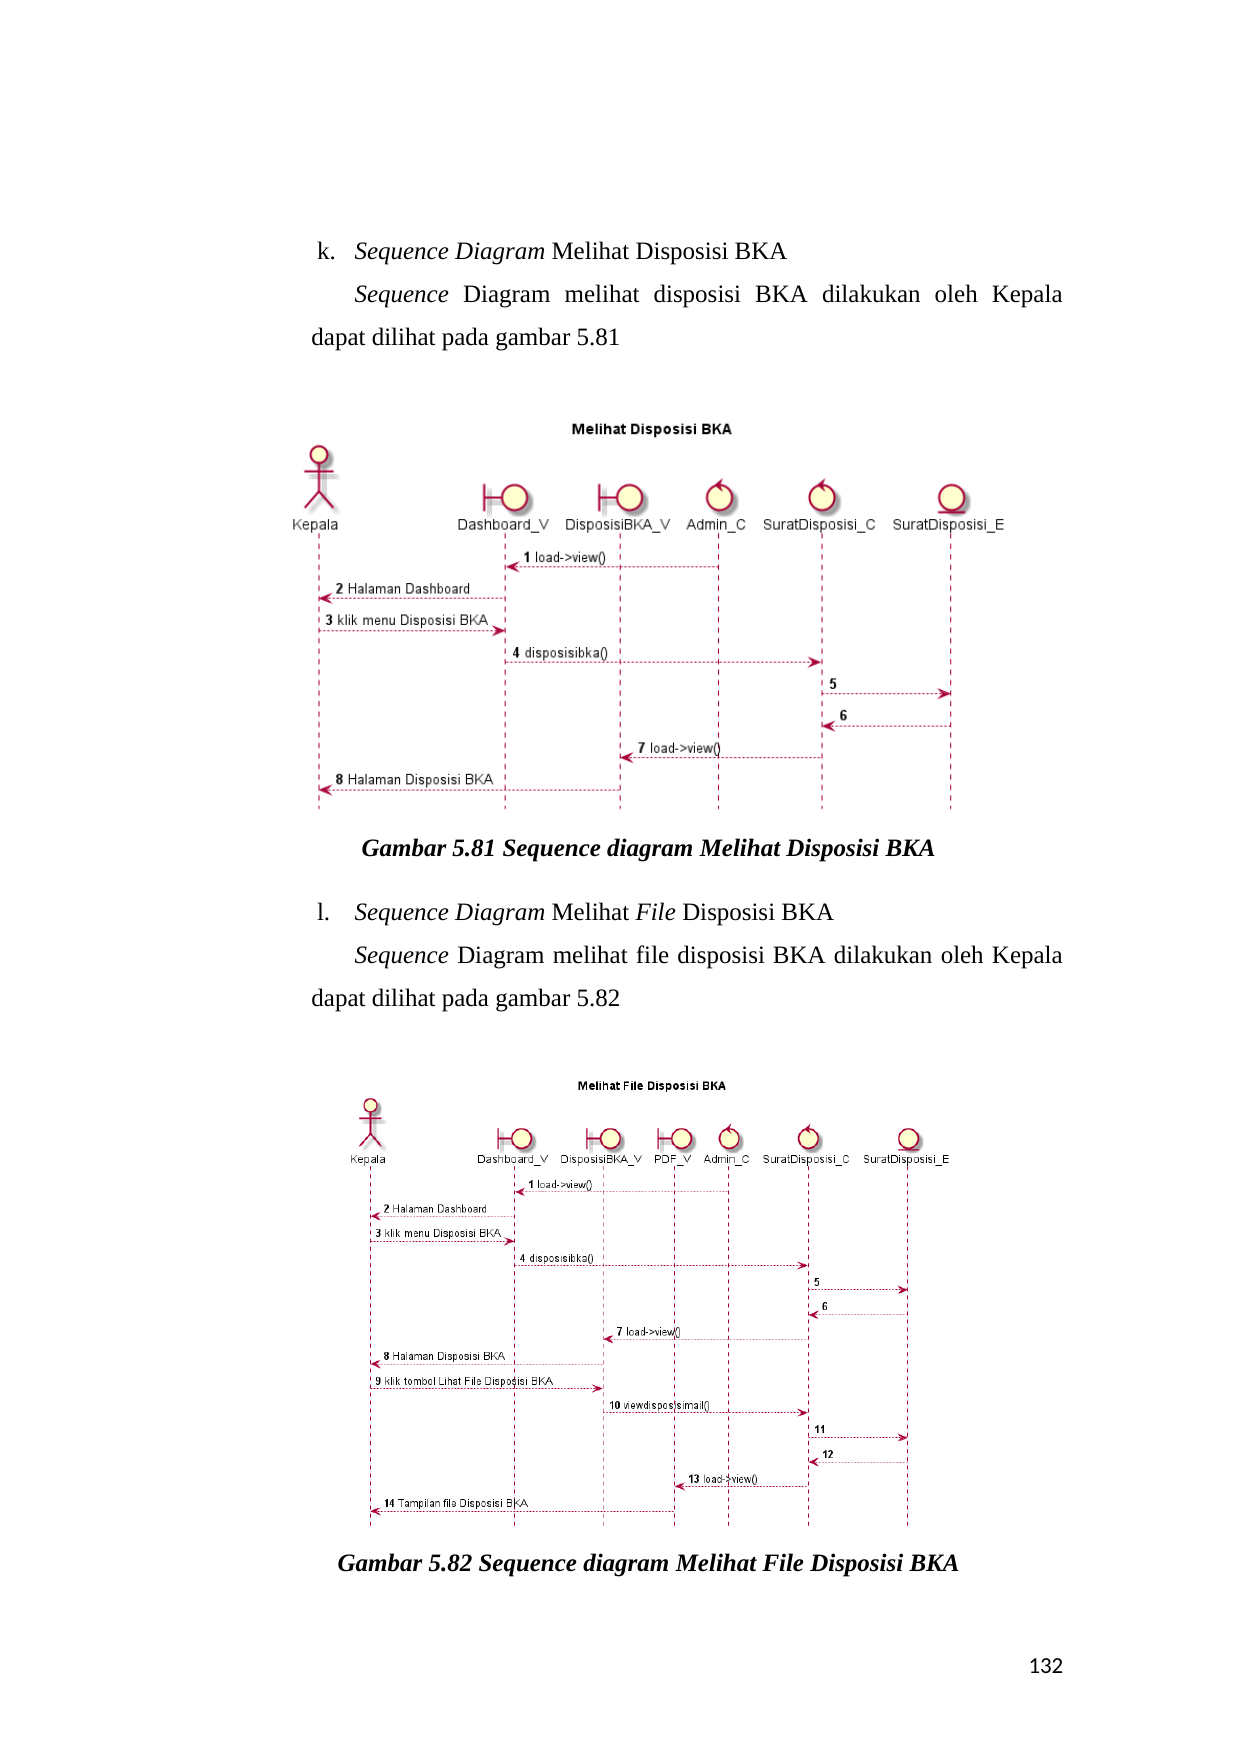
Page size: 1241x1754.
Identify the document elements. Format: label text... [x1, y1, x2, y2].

picture [284, 408, 1015, 820]
text Gambar 5.82 Sequence diagram Melihat File Disposisi BKA [236, 1548, 1063, 1577]
list Sequence Diagram Melihat File Disposisi BKA [317, 897, 1063, 926]
text Gambar 5.81 Sequence diagram Melihat Disposisi BKA [236, 833, 1063, 862]
list Sequence Diagram Melihat Disposisi BKA [317, 236, 1063, 265]
list Sequence Diagram melihat file disposisi BKA dilakukan oleh Kepala dapat dilihat pada gambar 5.82 [311, 940, 1063, 1012]
list Sequence Diagram melihat disposisi BKA dilakukan oleh Kepala dapat dilihat pada gambar 5.81 [311, 279, 1063, 351]
picture [343, 1069, 957, 1534]
